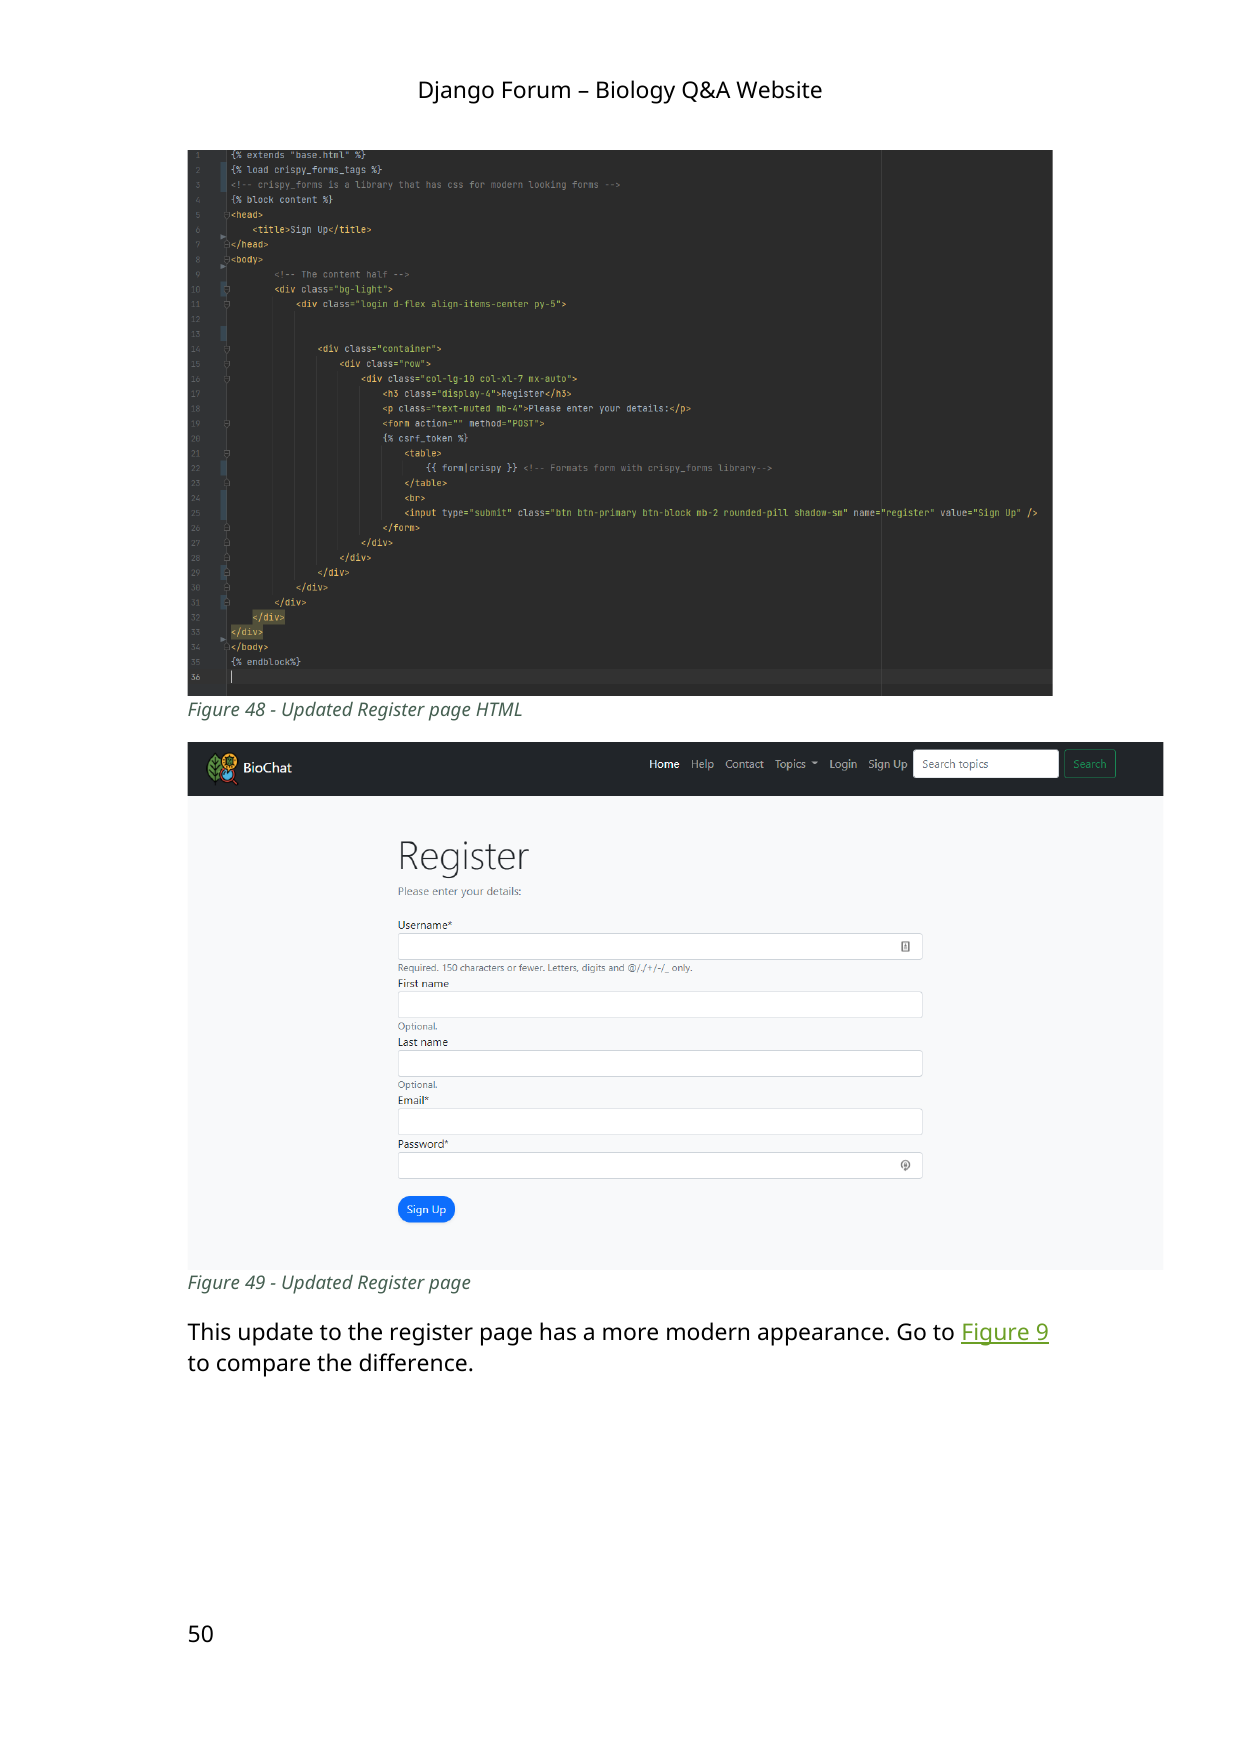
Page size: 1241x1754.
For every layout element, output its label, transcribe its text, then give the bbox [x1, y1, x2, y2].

text This update to the register page has a more modern appearance. Go to Figure 9 to compare the difference. [187, 1316, 1053, 1378]
picture [187, 742, 1164, 1270]
picture [187, 150, 1053, 696]
